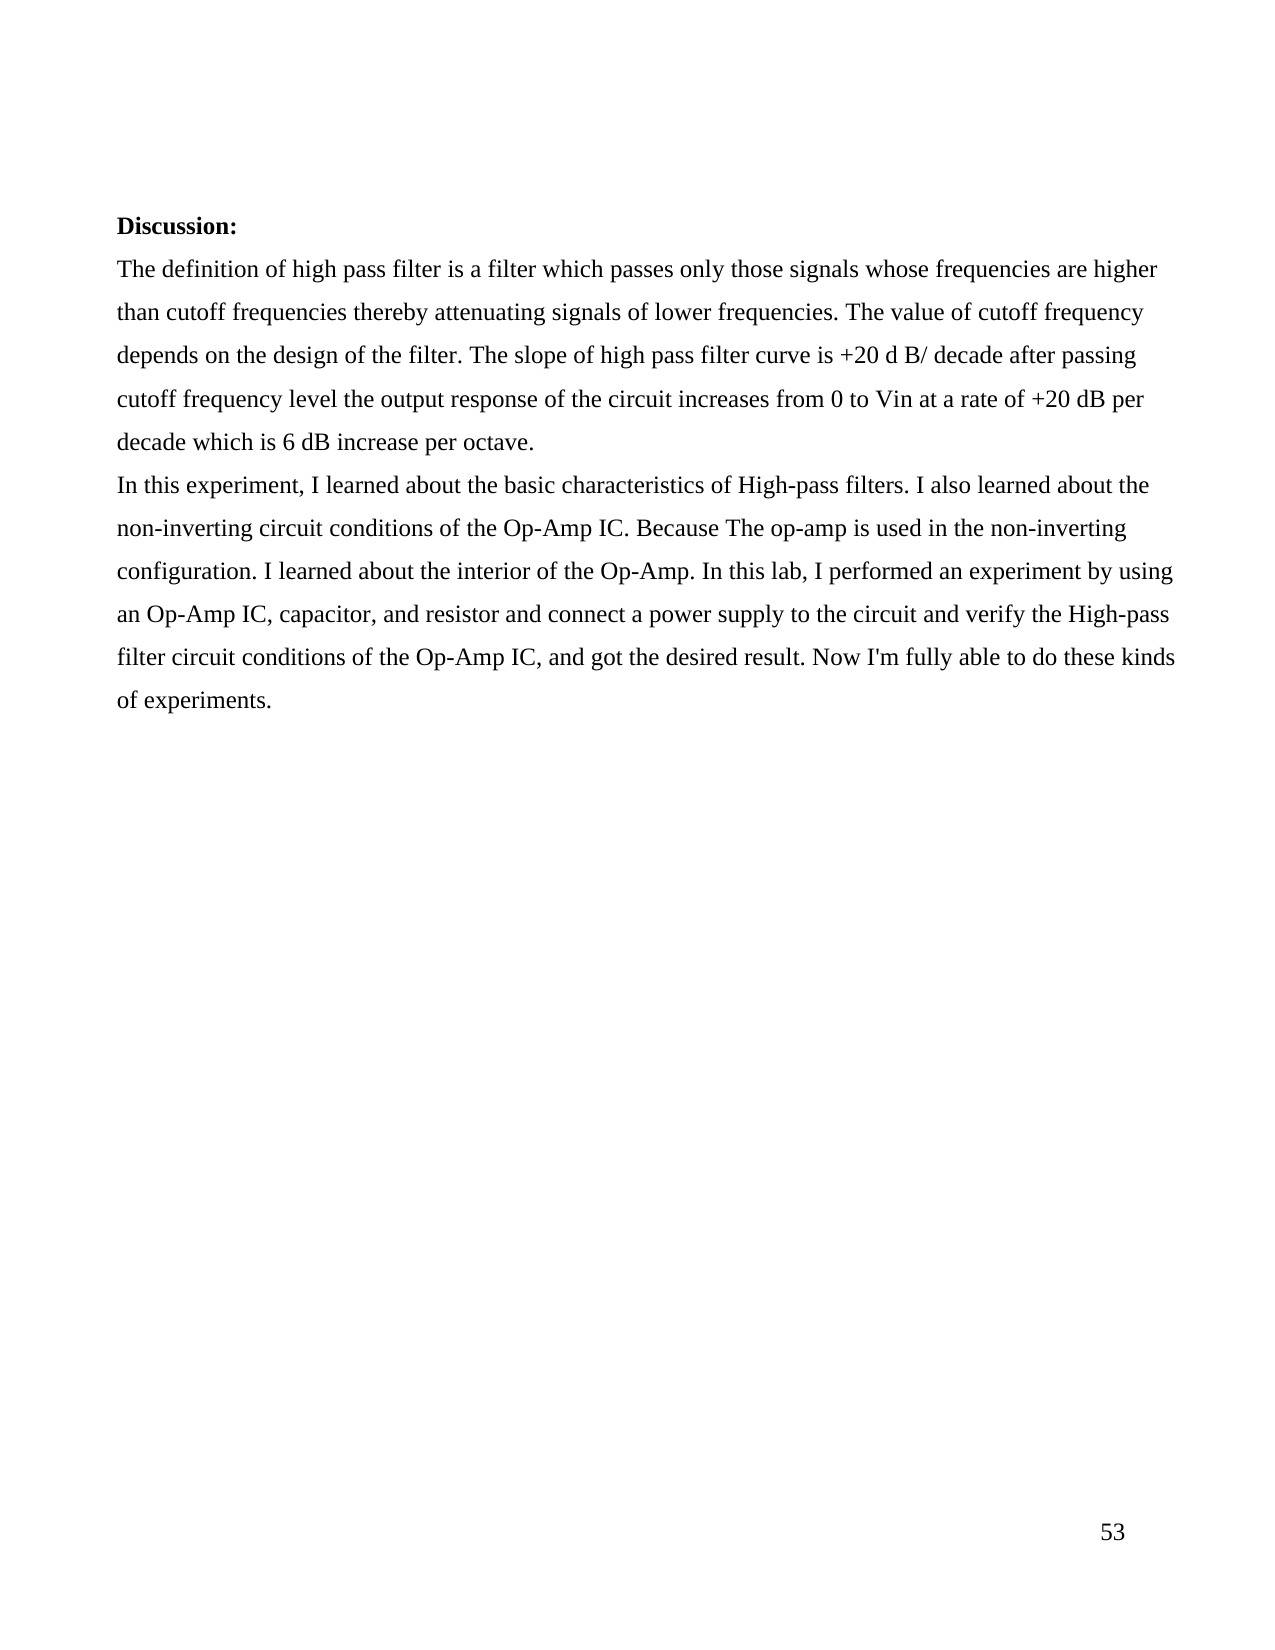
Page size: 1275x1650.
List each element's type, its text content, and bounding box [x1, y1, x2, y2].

text The definition of high pass filter is a filter which passes only those signals whose frequencies are higher than cutoff frequencies thereby attenuating signals of lower frequencies. The value of cutoff frequency depends on the design of the filter. The slope of high pass filter curve is +20 d B/ decade after passing cutoff frequency level the output response of the circuit increases from 0 to Vin at a rate of +20 dB per decade which is 6 dB increase per octave. [117, 254, 1194, 456]
text In this experiment, I learned about the basic characteristics of High-pass filters. I also learned about the non-inverting circuit conditions of the Op-Amp IC. Because The op-amp is used in the non-inverting configuration. I learned about the interior of the Op-Amp. In this lab, I performed an experiment by using an Op-Amp IC, capacitor, and resistor and connect a power supply to the circuit and verify the High-pass filter circuit conditions of the Op-Amp IC, and got the desired result. Now I'm fully able to do these kinds of experiments. [117, 470, 1194, 714]
text Discussion: [117, 211, 1194, 240]
